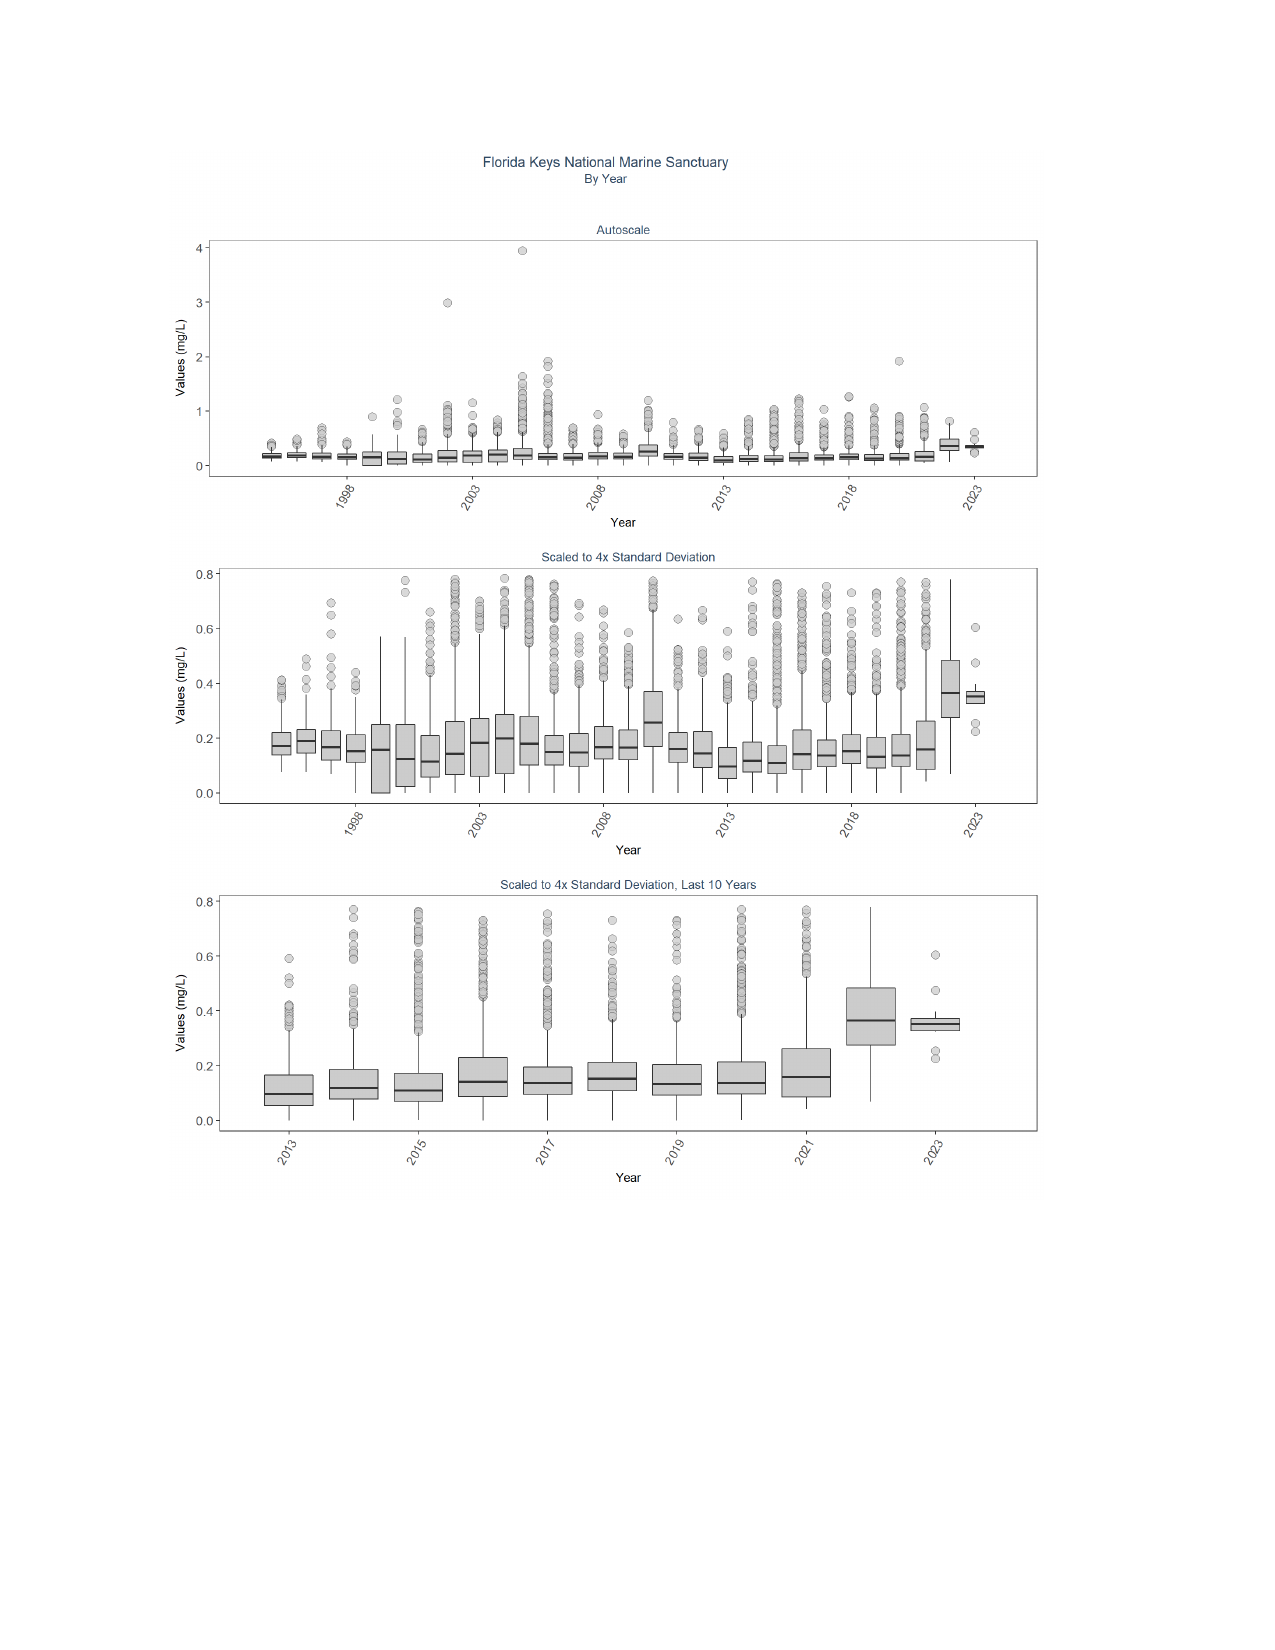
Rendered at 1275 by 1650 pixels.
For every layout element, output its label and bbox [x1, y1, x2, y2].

picture [168, 150, 1044, 1200]
